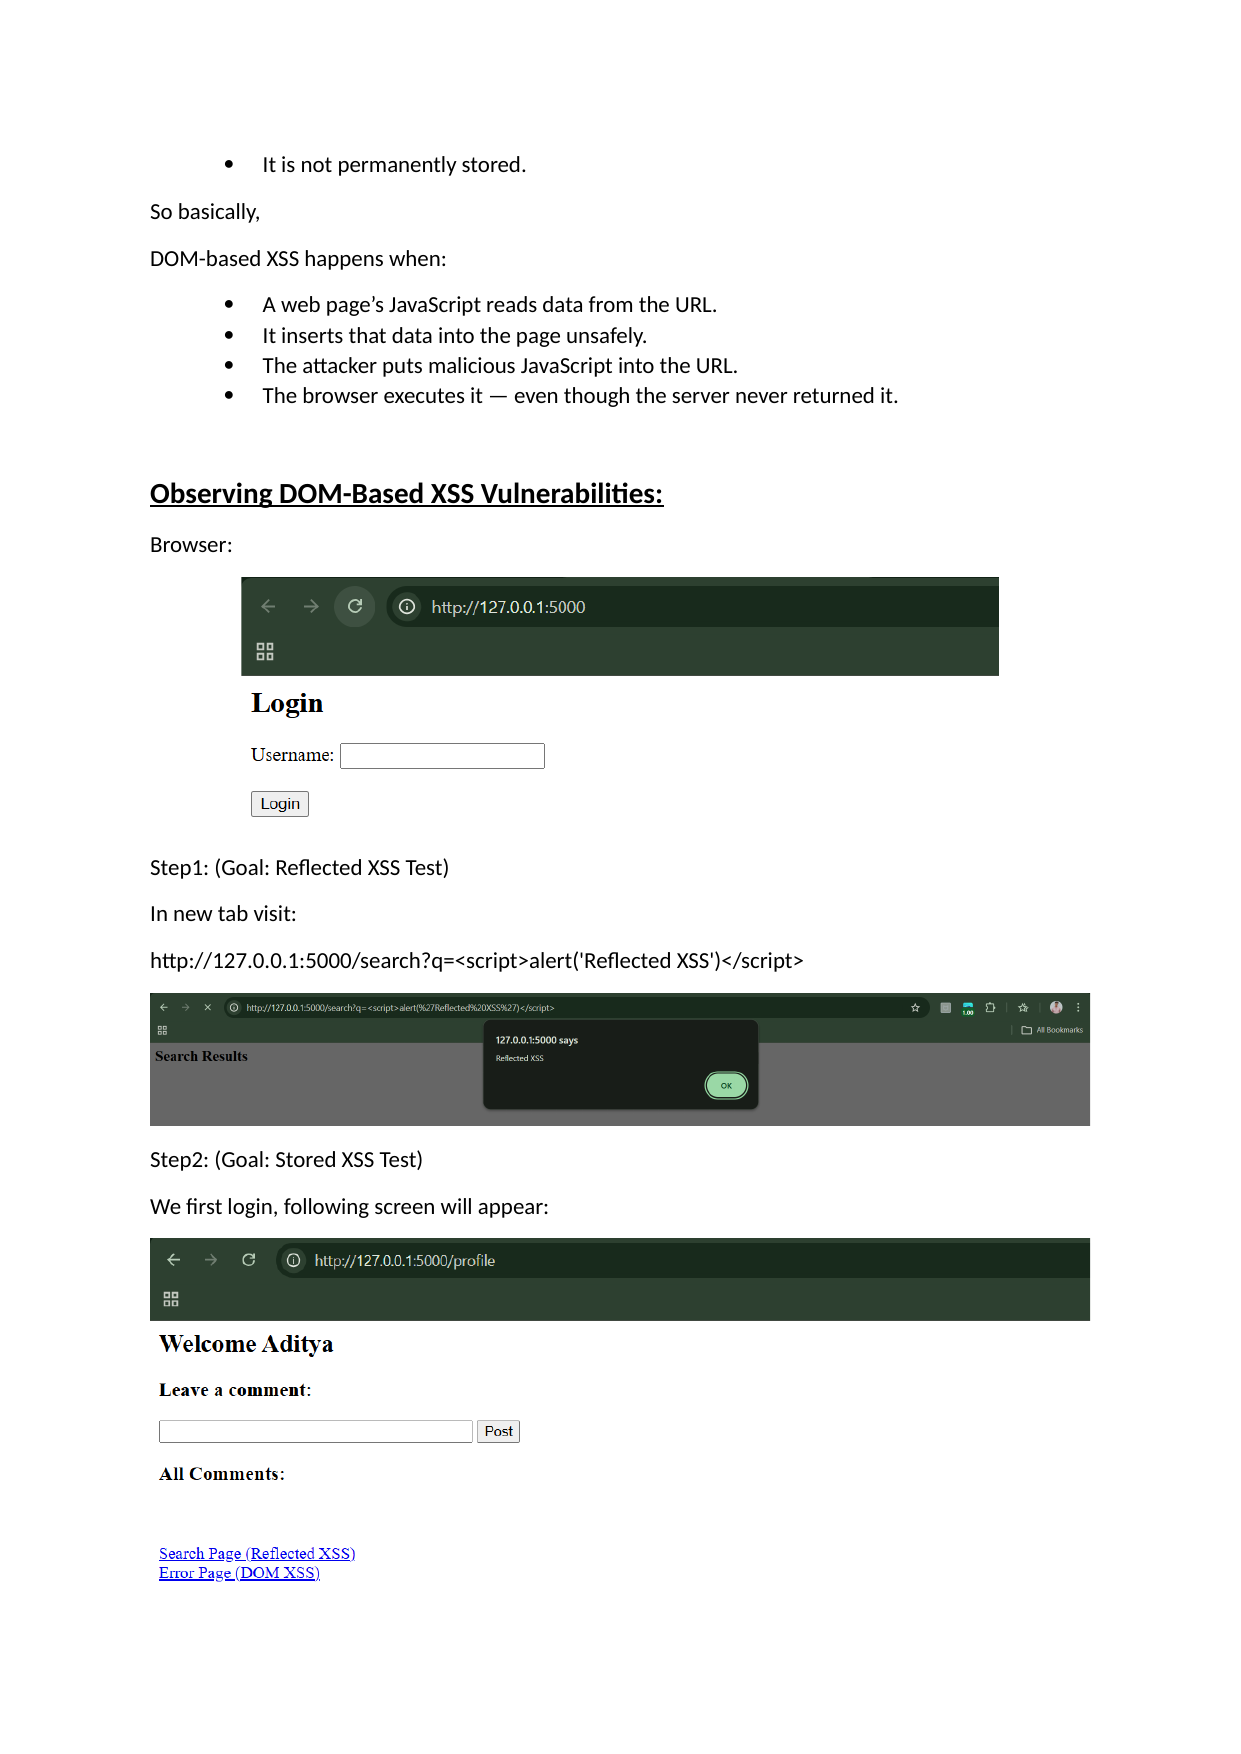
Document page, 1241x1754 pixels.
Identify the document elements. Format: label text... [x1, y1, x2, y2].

list It is not permanently stored. [225, 150, 1090, 178]
text DOM-based XSS happens when: [150, 244, 1090, 272]
text http://127.0.0.1:5000/search?q=<script>alert('Reflected XSS')</script> [150, 946, 1090, 974]
text Step2: (Goal: Stored XSS Test) [150, 1145, 1090, 1173]
text So basically, [150, 197, 1090, 225]
picture [150, 993, 1091, 1126]
text We first login, following screen will appear: [150, 1192, 1090, 1220]
list It inserts that data into the page unsafely. [225, 321, 1090, 349]
text Observing DOM-Based XSS Vulnerabilities: [150, 475, 1090, 511]
text Browser: [150, 530, 1090, 558]
text Step1: (Goal: Reflected XSS Test) [150, 853, 1090, 881]
list The attacker puts malicious JavaScript into the URL. [225, 351, 1090, 379]
picture [241, 577, 999, 834]
text In new tab visit: [150, 899, 1090, 928]
list A web page’s JavaScript reads data from the URL. [225, 291, 1090, 319]
list The browser executes it — even though the server never returned it. [225, 381, 1090, 409]
picture [150, 1238, 1091, 1592]
